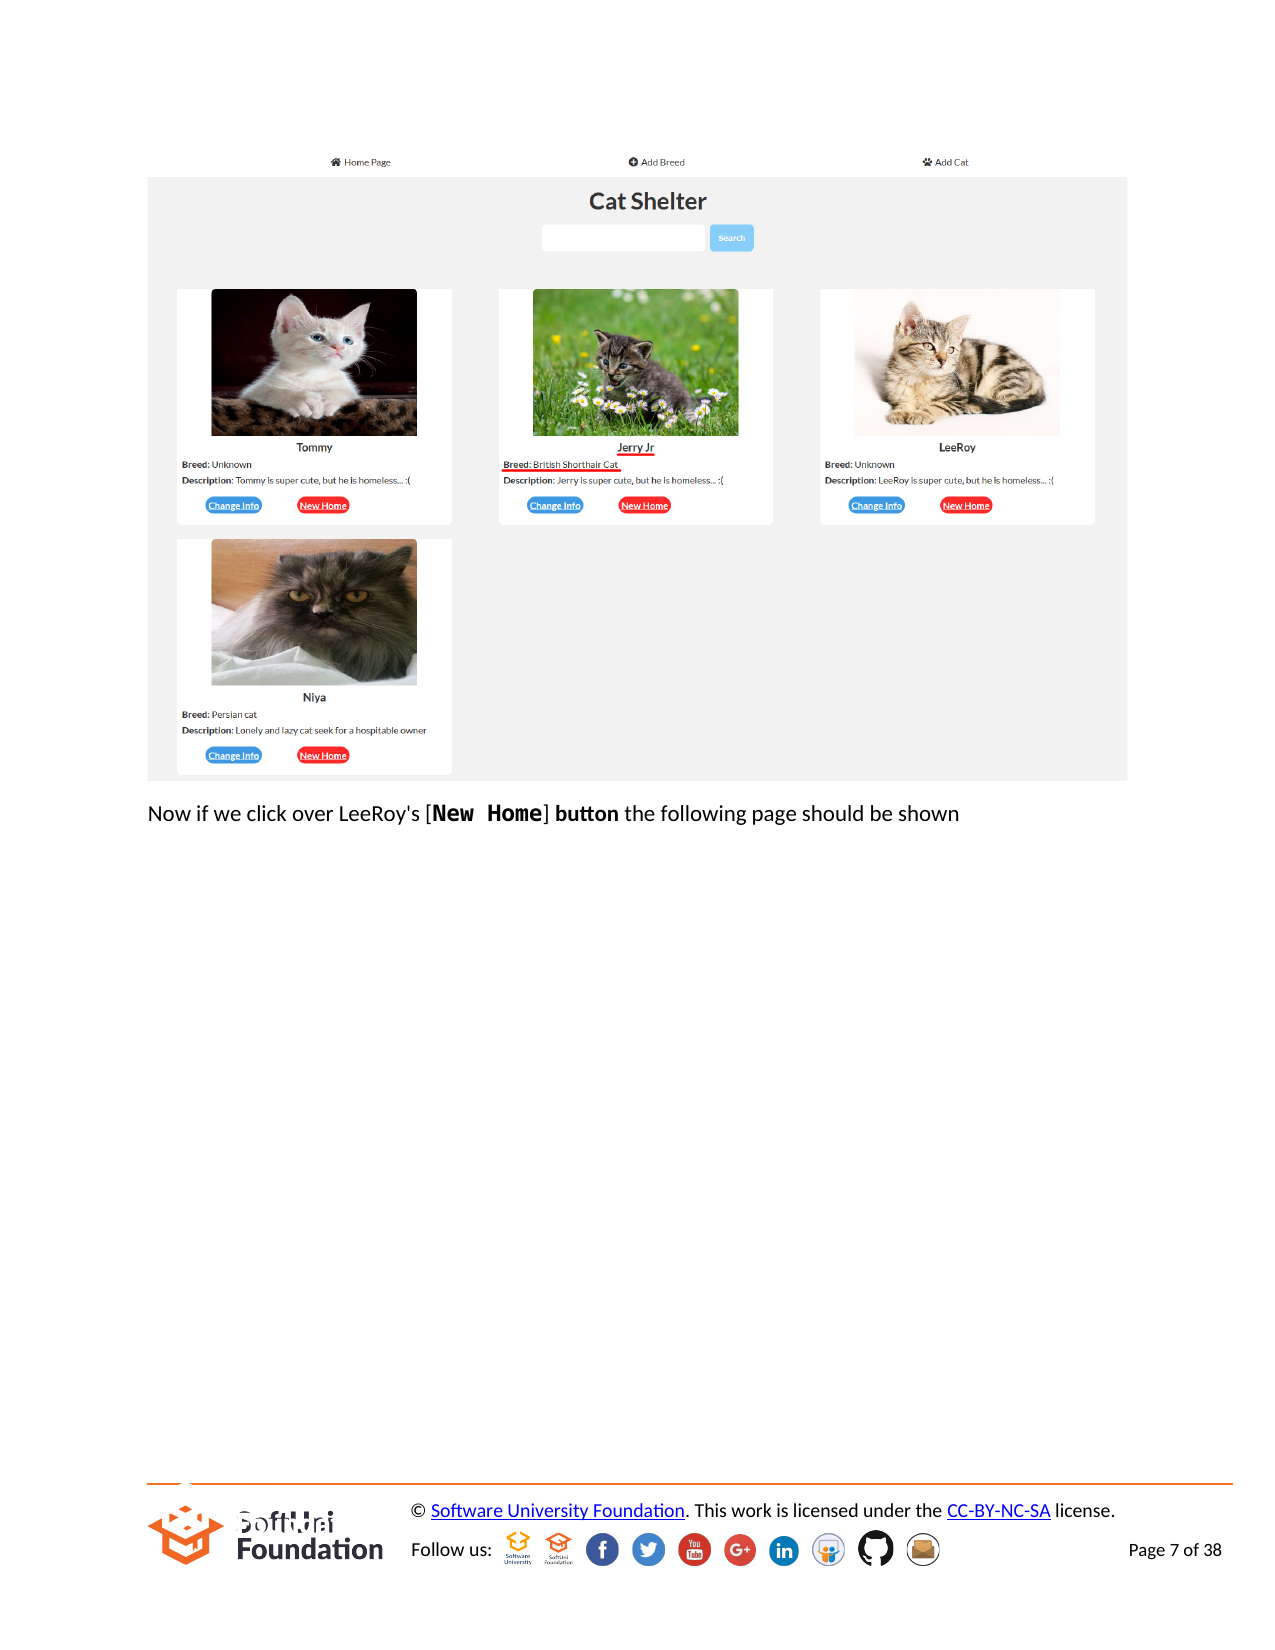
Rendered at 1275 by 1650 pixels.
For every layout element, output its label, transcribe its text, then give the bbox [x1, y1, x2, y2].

text Now if we click over LeeRoy's [New Home] button the following page should be shown [148, 797, 1127, 828]
picture [790, 1536, 799, 1545]
picture [783, 1548, 792, 1557]
picture [632, 1533, 665, 1566]
picture [858, 1530, 894, 1566]
picture [906, 1533, 940, 1566]
picture [544, 1533, 573, 1566]
picture [769, 1557, 778, 1566]
picture [678, 1533, 711, 1566]
picture [790, 1557, 799, 1566]
picture [812, 1533, 845, 1566]
picture [147, 1481, 383, 1565]
picture [586, 1533, 619, 1566]
picture [147, 147, 1128, 781]
picture [769, 1536, 778, 1545]
picture [504, 1531, 532, 1566]
picture [724, 1534, 756, 1566]
